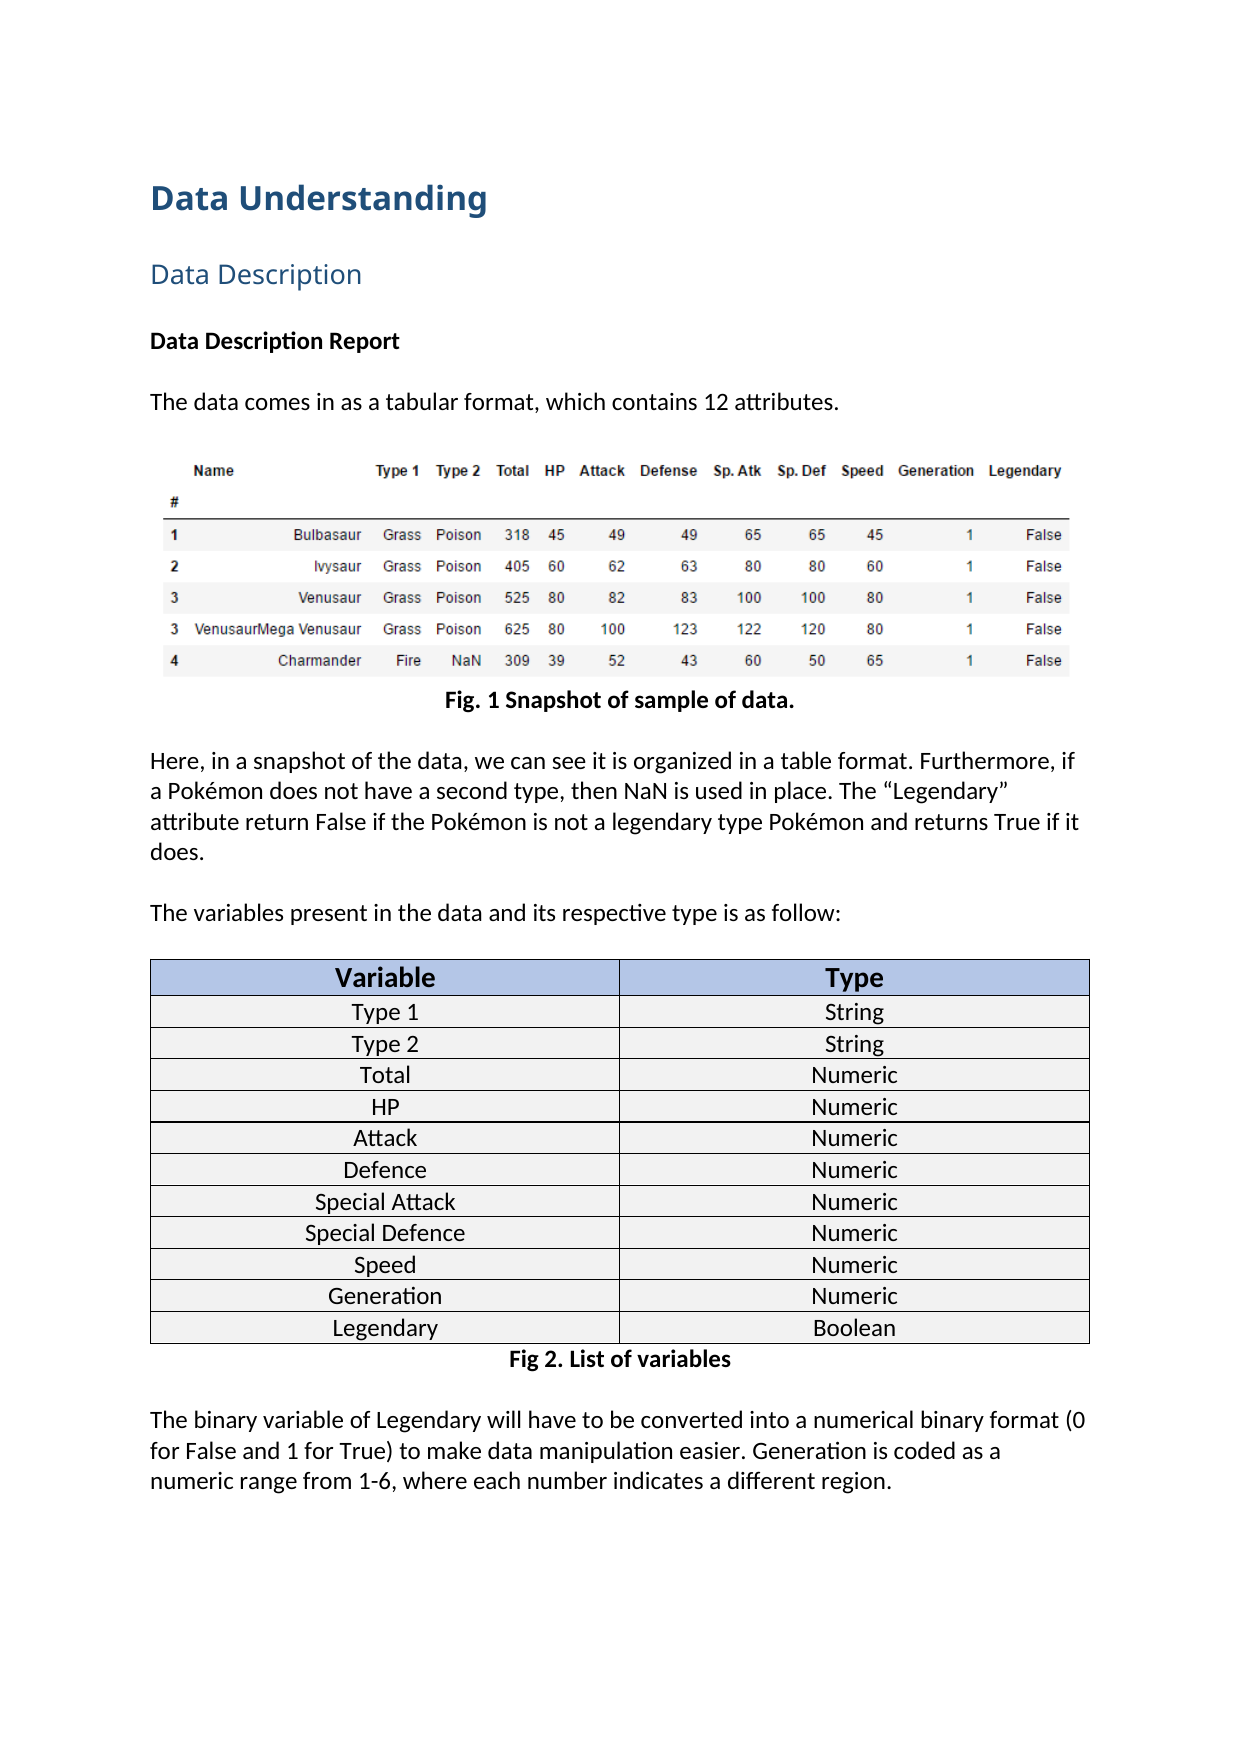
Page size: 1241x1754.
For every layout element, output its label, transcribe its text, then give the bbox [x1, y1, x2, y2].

table_cell Numeric [620, 1217, 1089, 1248]
picture [150, 447, 1090, 684]
table_cell String [620, 996, 1089, 1027]
text Here, in a snapshot of the data, we can see it is organized in a table format. Furthermore, if a Pokémon does not have a second type, then NaN is used in place. The “Legendary” attribute return False if the Pokémon is not a legendary type Pokémon and returns True if it does. [150, 745, 1090, 867]
subtitle Data Understanding [150, 175, 1090, 220]
table_cell Legendary [151, 1312, 619, 1342]
text Data Description Report [150, 325, 1090, 356]
text The variables present in the data and its respective type is as follow: [150, 897, 1090, 928]
table_cell Numeric [620, 1186, 1089, 1216]
text Fig. 1 Snapshot of sample of data. [150, 684, 1090, 714]
table_cell Attack [151, 1123, 619, 1153]
table_cell HP [151, 1091, 619, 1121]
text Fig 2. List of variables [150, 1344, 1090, 1374]
table_cell Numeric [620, 1154, 1089, 1184]
table_cell Special Defence [151, 1217, 619, 1248]
table_cell Total [151, 1059, 619, 1090]
table_cell Boolean [620, 1312, 1089, 1342]
table_header Variable [151, 960, 619, 995]
table_cell Numeric [620, 1059, 1089, 1090]
text The data comes in as a tabular format, which contains 12 attributes. [150, 386, 1090, 417]
table_cell String [620, 1028, 1089, 1058]
table_cell Numeric [620, 1280, 1089, 1311]
table_cell Numeric [620, 1091, 1089, 1121]
table_cell Special Attack [151, 1186, 619, 1216]
text The binary variable of Legendary will have to be converted into a numerical binary format (0 for False and 1 for True) to make data manipulation easier. Generation is coded as a numeric range from 1-6, where each number indicates a different region. [150, 1404, 1090, 1496]
table_cell Numeric [620, 1249, 1089, 1279]
table_header Type [620, 960, 1089, 995]
table_cell Generation [151, 1280, 619, 1311]
table_cell Type 2 [151, 1028, 619, 1058]
table_cell Type 1 [151, 996, 619, 1027]
table_cell Numeric [620, 1123, 1089, 1153]
subtitle Data Description [150, 255, 1090, 292]
table_cell Defence [151, 1154, 619, 1184]
table_cell Speed [151, 1249, 619, 1279]
